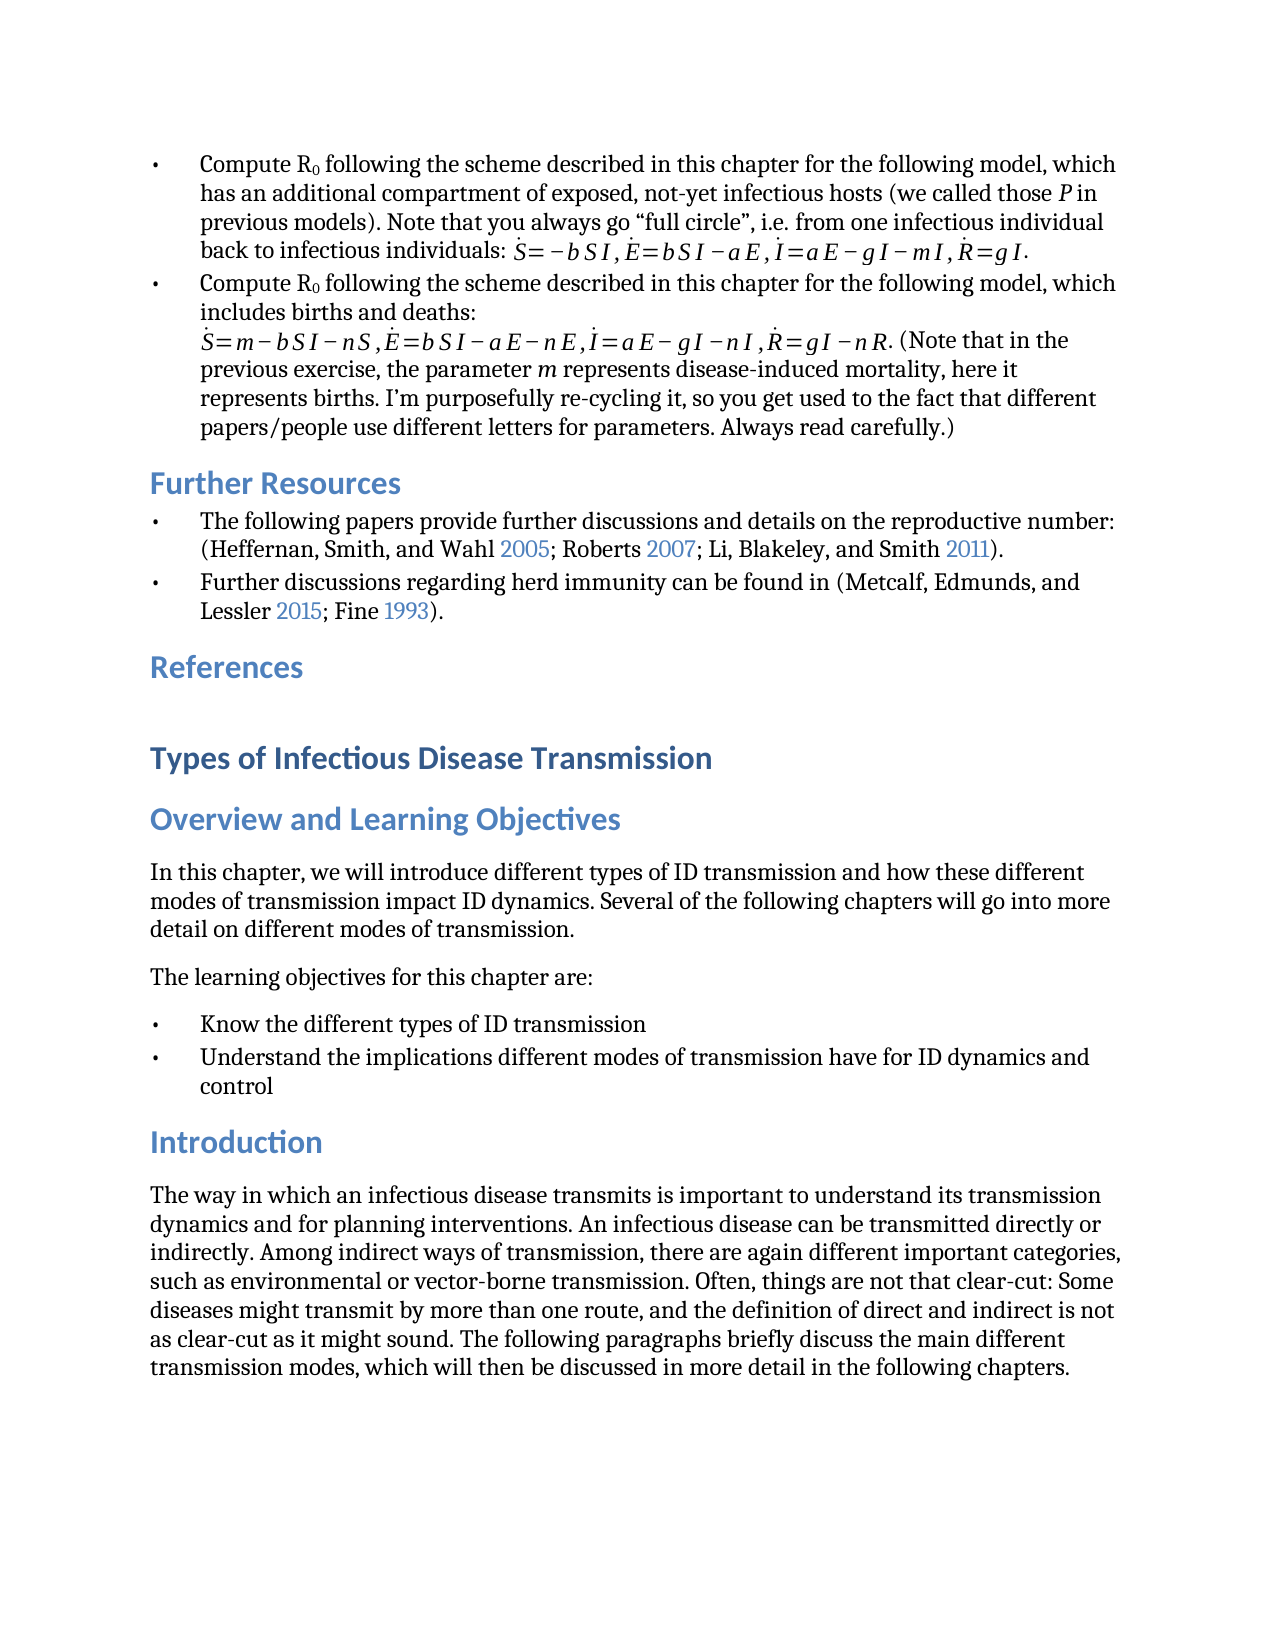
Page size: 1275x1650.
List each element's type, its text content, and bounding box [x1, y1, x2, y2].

subtitle Further Resources [150, 462, 1125, 503]
list Know the different types of ID transmission [150, 1010, 1125, 1039]
subtitle Overview and Learning Objectives [150, 798, 1125, 839]
list Compute R0 following the scheme described in this chapter for the following model, which has an additional compartment of exposed, not-yet infectious hosts (we called those P in previous models). Note that you always go “full circle”, i.e. from one infectious individual back to infectious individuals: . [150, 150, 1125, 265]
list Understand the implications different modes of transmission have for ID dynamics and control [150, 1043, 1125, 1100]
text In this chapter, we will introduce different types of ID transmission and how these different modes of transmission impact ID dynamics. Several of the following chapters will go into more detail on different modes of transmission. [150, 858, 1125, 944]
text The learning objectives for this chapter are: [150, 963, 1125, 992]
list Compute R0 following the scheme described in this chapter for the following model, which includes births and deaths: . (Note that in the previous exercise, the parameter m represents disease-induced mortality, here it represents births. I’m purposefully re-cycling it, so you get used to the fact that different papers/people use different letters for parameters. Always read carefully.) [150, 269, 1125, 441]
text The way in which an infectious disease transmits is important to understand its transmission dynamics and for planning interventions. An infectious disease can be transmitted directly or indirectly. Among indirect ways of transmission, there are again different important categories, such as environmental or vector-borne transmission. Often, things are not that clear-cut: Some diseases might transmit by more than one route, and the definition of direct and indirect is not as clear-cut as it might sound. The following paragraphs briefly discuss the main different transmission modes, which will then be discussed in more detail in the following chapters. [150, 1181, 1125, 1382]
subtitle Introduction [150, 1121, 1125, 1162]
list The following papers provide further discussions and details on the reproductive number: (Heffernan, Smith, and Wahl 2005; Roberts 2007; Li, Blakeley, and Smith 2011). [150, 507, 1125, 564]
subtitle References [150, 646, 1125, 687]
list Further discussions regarding herd immunity can be found in (Metcalf, Edmunds, and Lessler 2015; Fine 1993). [150, 568, 1125, 625]
subtitle Types of Infectious Disease Transmission [150, 737, 1125, 778]
